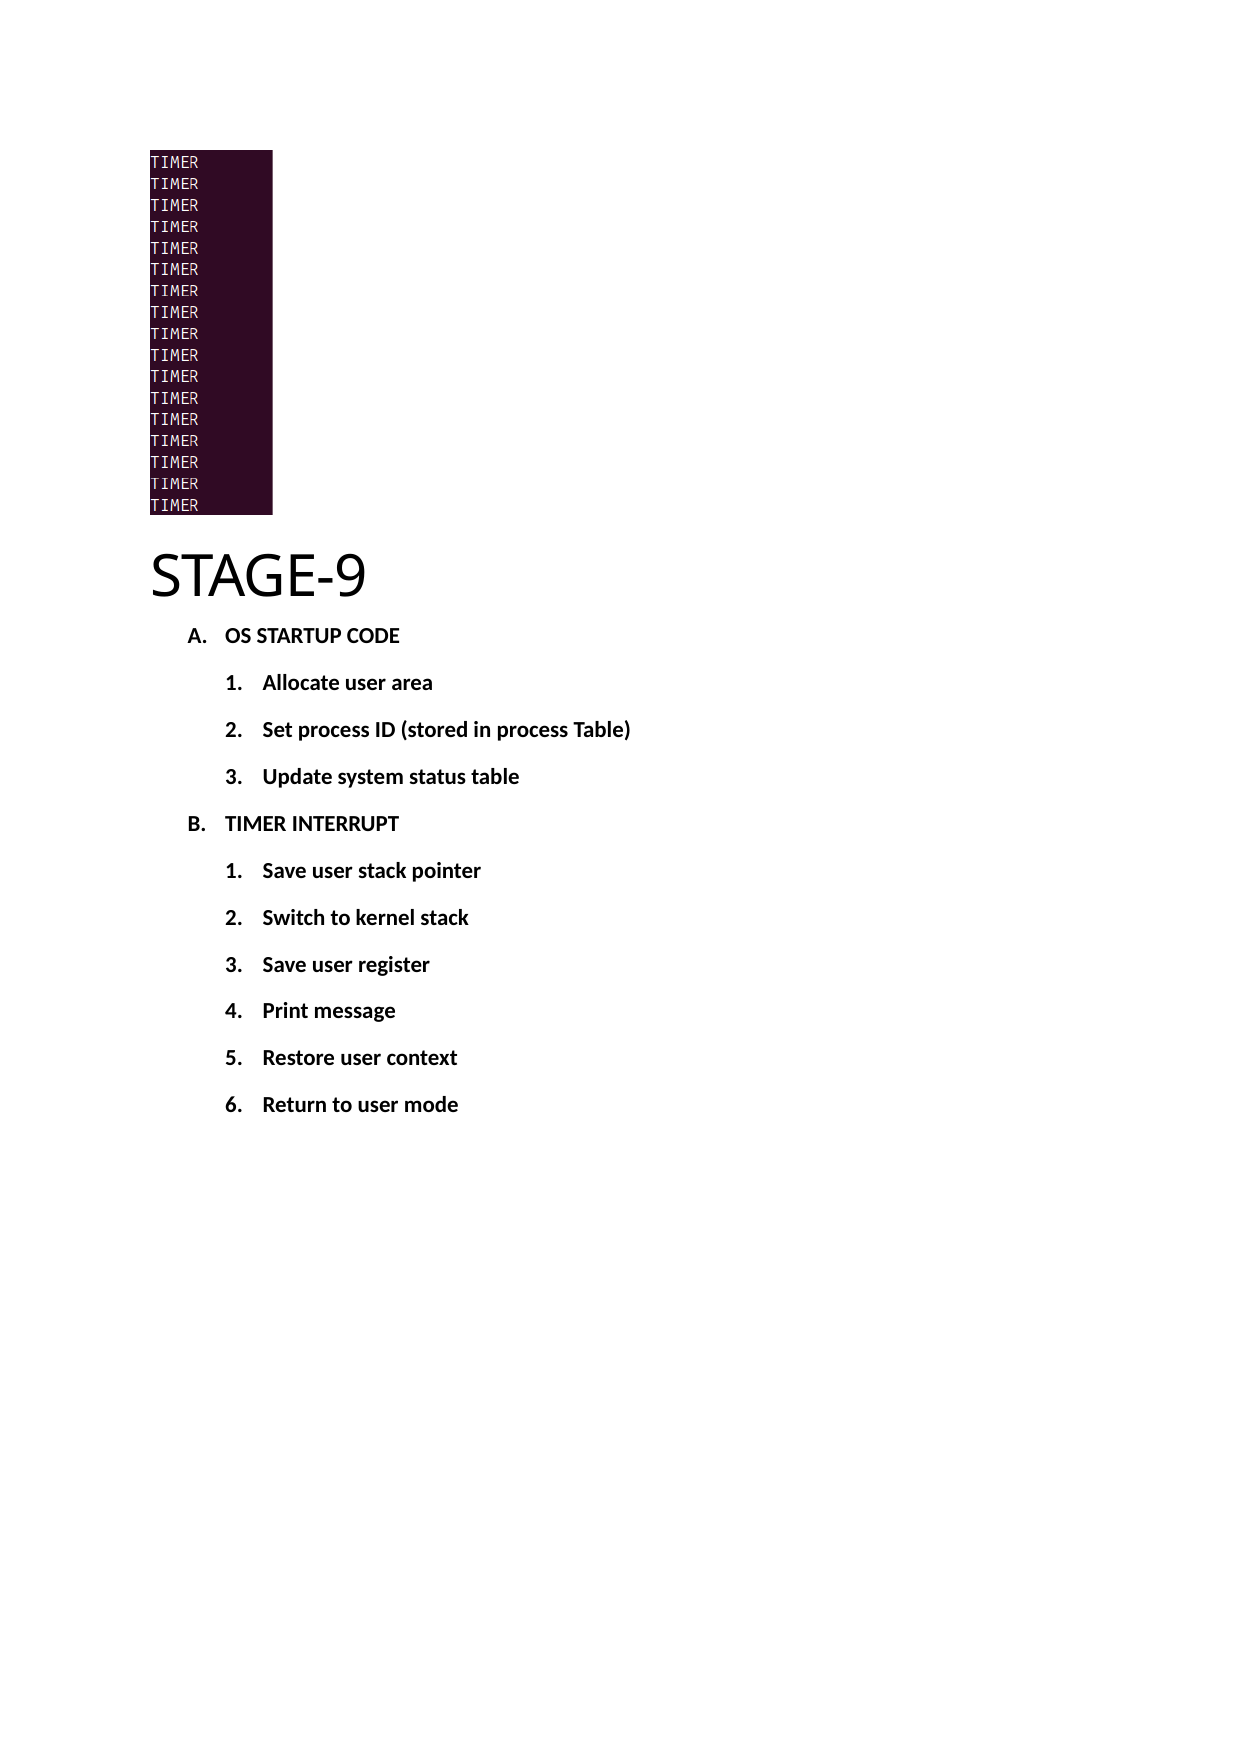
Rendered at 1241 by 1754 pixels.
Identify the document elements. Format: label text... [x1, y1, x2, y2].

list TIMER INTERRUPT [187, 809, 1090, 837]
list Switch to kernel stack [225, 903, 1090, 931]
list Save user stack pointer [225, 856, 1090, 884]
list OS STARTUP CODE [187, 622, 1090, 650]
list Update system status table [225, 762, 1090, 790]
list Set process ID (stored in process Table) [225, 715, 1090, 743]
list Print message [225, 997, 1090, 1025]
list Restore user context [225, 1043, 1090, 1072]
list Allocate user area [225, 668, 1090, 697]
title STAGE-9 [150, 534, 1090, 613]
list Save user register [225, 950, 1090, 978]
picture [150, 150, 273, 515]
list Return to user mode [225, 1090, 1090, 1118]
